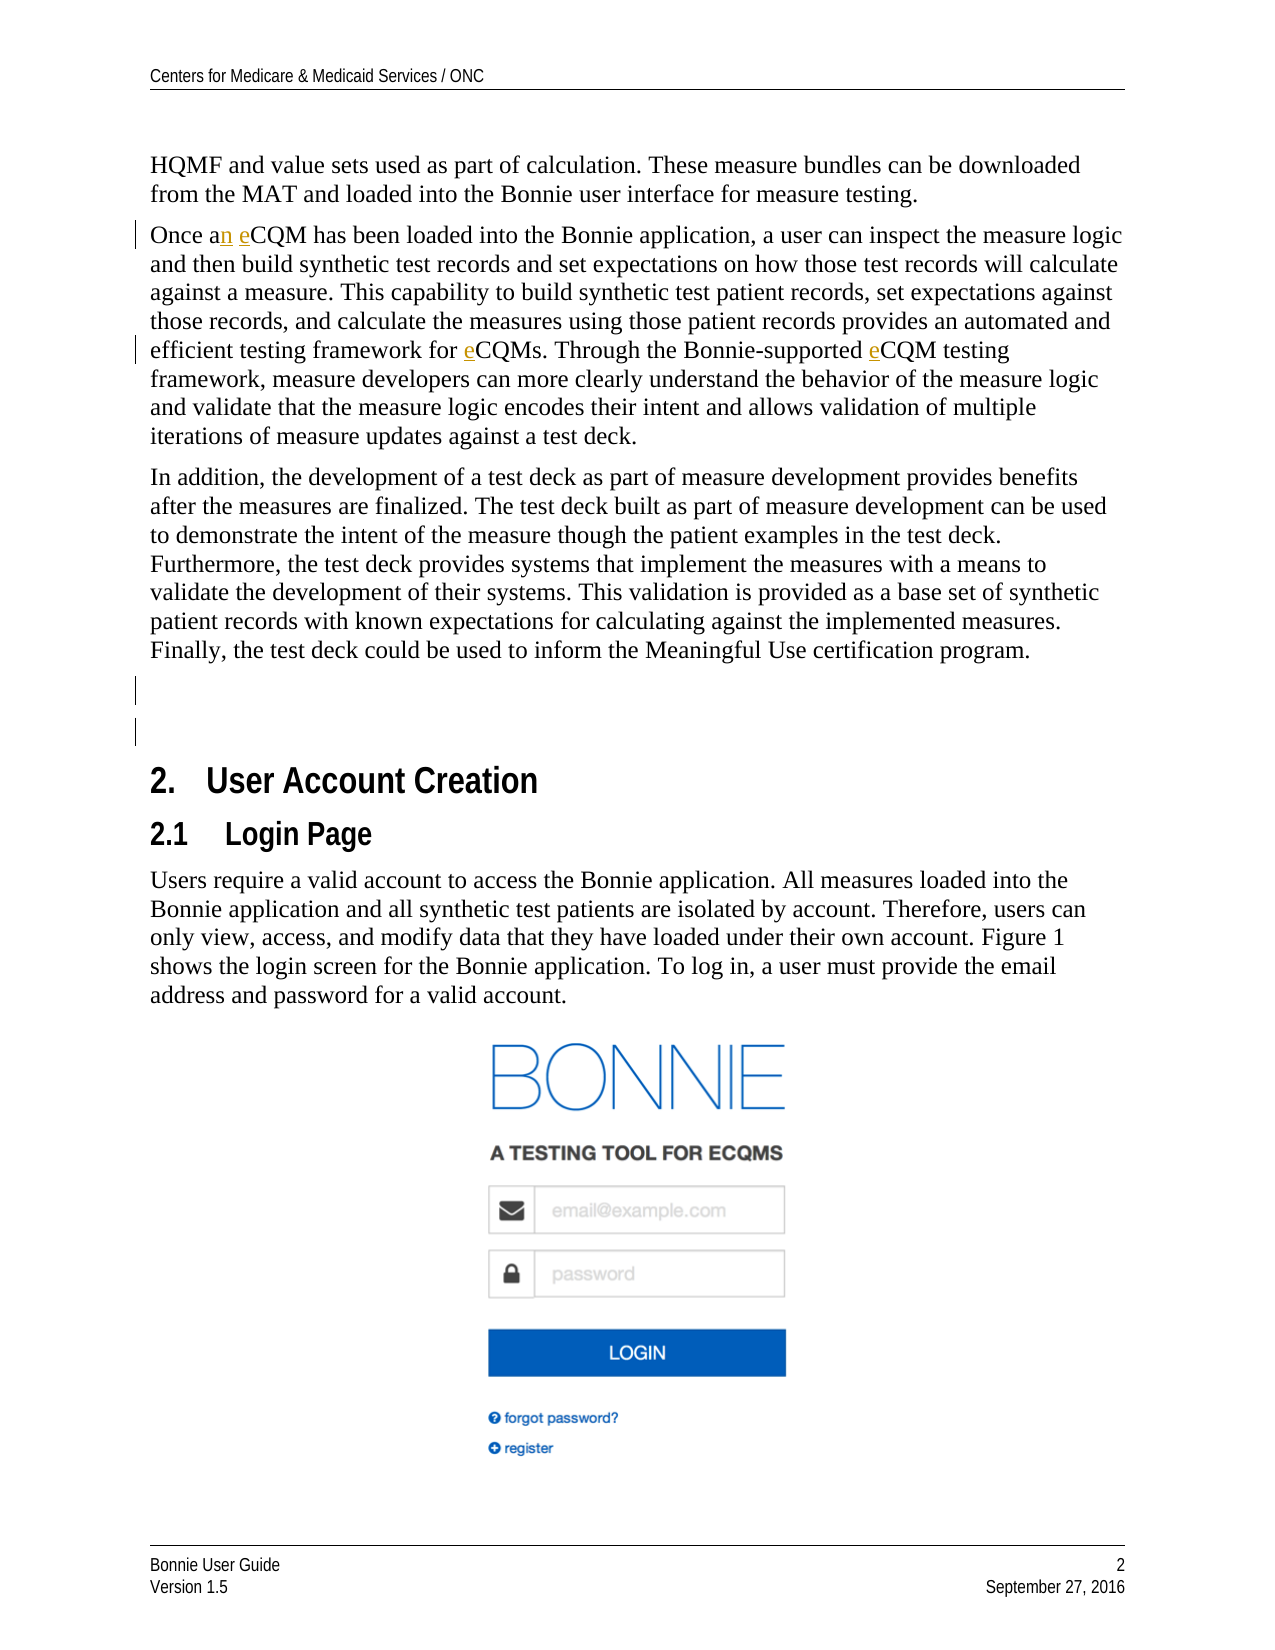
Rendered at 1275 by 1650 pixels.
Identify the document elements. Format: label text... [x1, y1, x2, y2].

subtitle Login Page [150, 814, 1125, 852]
text Once a CQM has been loaded into the Bonnie application, a user can inspect the measure logic and then build synthetic test records and set expectations on how those test records will calculate against a measure. This capability to build synthetic test patient records, set expectations against those records, and calculate the measures using those patient records provides an automated and efficient testing framework for CQMs. Through the Bonnie-supported CQM testing framework, measure developers can more clearly understand the behavior of the measure logic and validate that the measure logic encodes their intent and allows validation of multiple iterations of measure updates against a test deck. [150, 220, 1125, 450]
subtitle User Account Creation [150, 759, 1125, 802]
text Users require a valid account to access the Bonnie application. All measures loaded into the Bonnie application and all synthetic test patients are isolated by account. Therefore, users can only view, access, and modify data that they have loaded under their own account. Figure 1 shows the login screen for the Bonnie application. To log in, a user must provide the email address and password for a valid account. [150, 865, 1125, 1009]
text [150, 150, 1125, 207]
text In addition, the development of a test deck as part of measure development provides benefits after the measures are finalized. The test deck built as part of measure development can be used to demonstrate the intent of the measure though the patient examples in the test deck. Furthermore, the test deck provides systems that implement the measures with a means to validate the development of their systems. This validation is provided as a base set of synthetic patient records with known expectations for calculating against the implemented measures. Finally, the test deck could be used to inform the Meaningful Use certification program. [150, 462, 1125, 664]
picture [458, 1021, 817, 1484]
